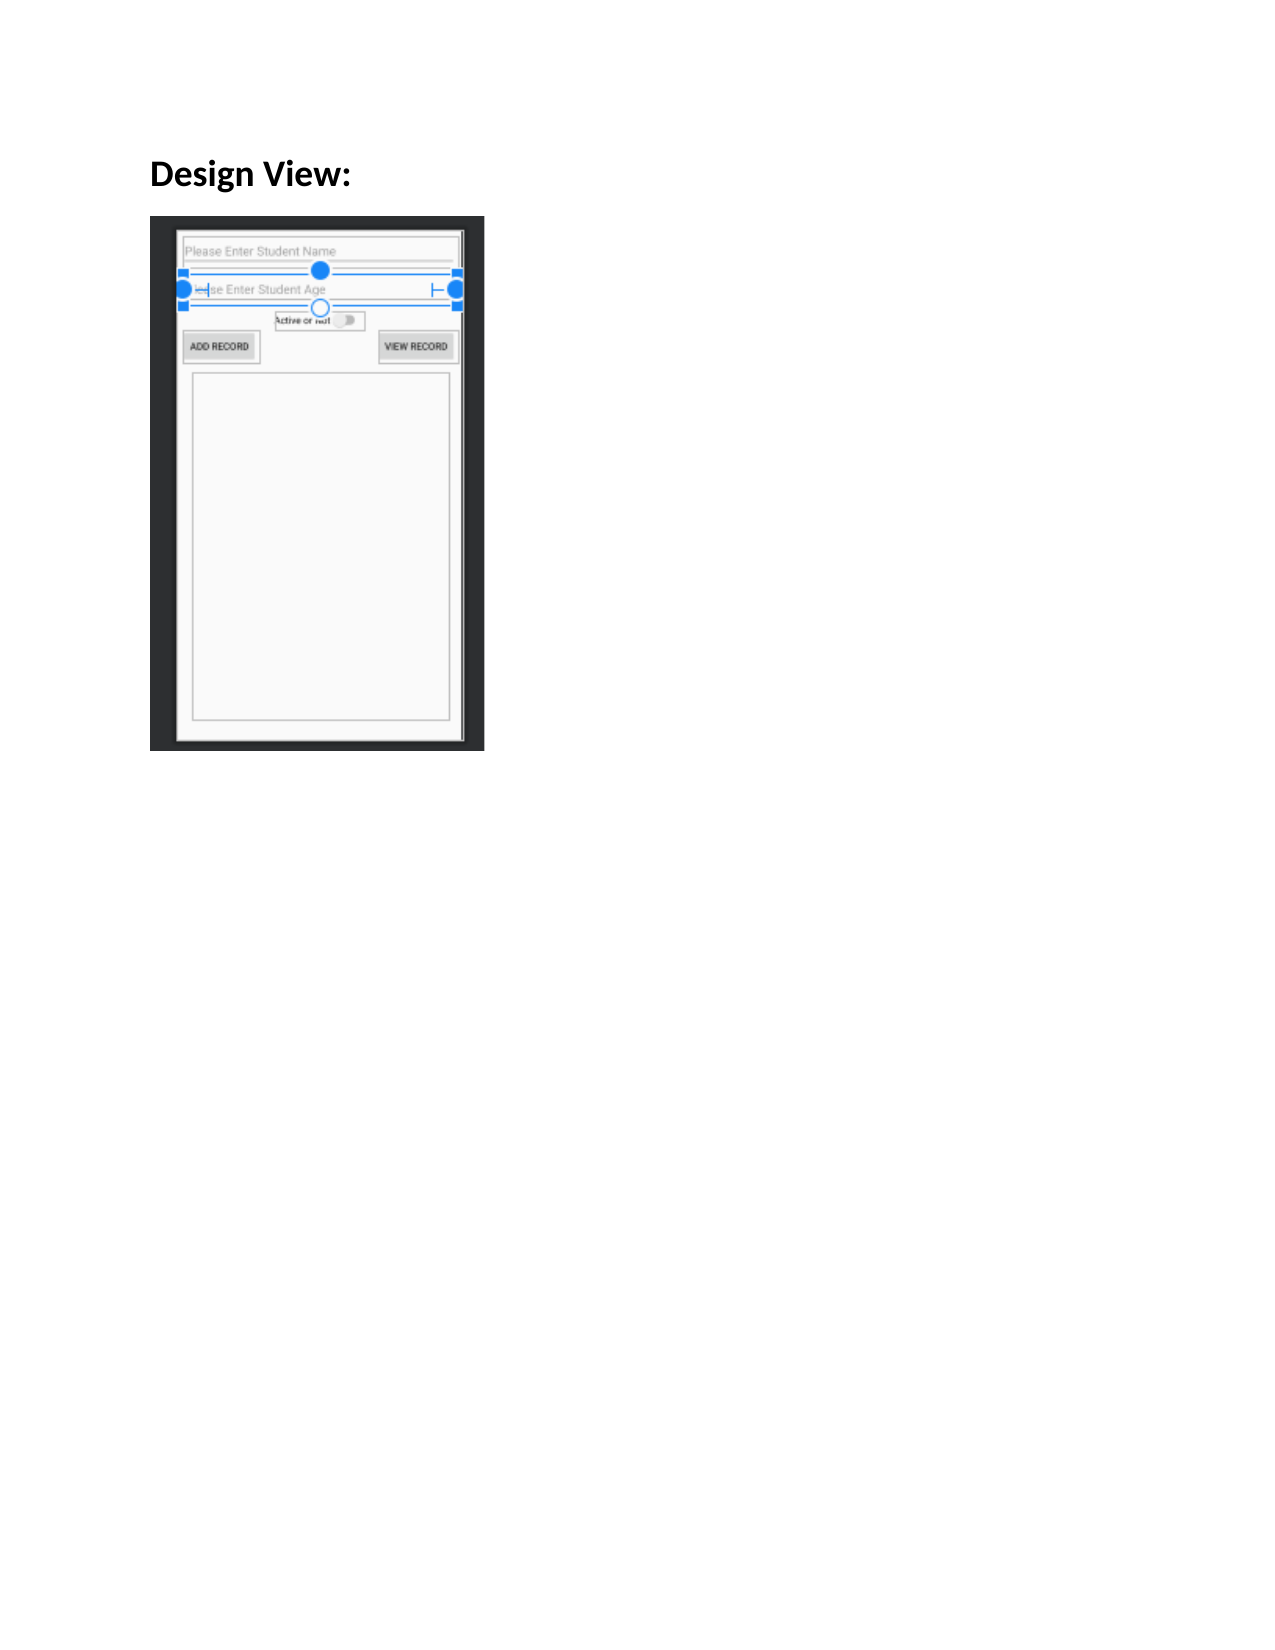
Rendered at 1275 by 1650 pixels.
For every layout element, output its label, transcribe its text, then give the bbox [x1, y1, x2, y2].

text Design View: [150, 150, 1125, 196]
picture [150, 216, 485, 751]
